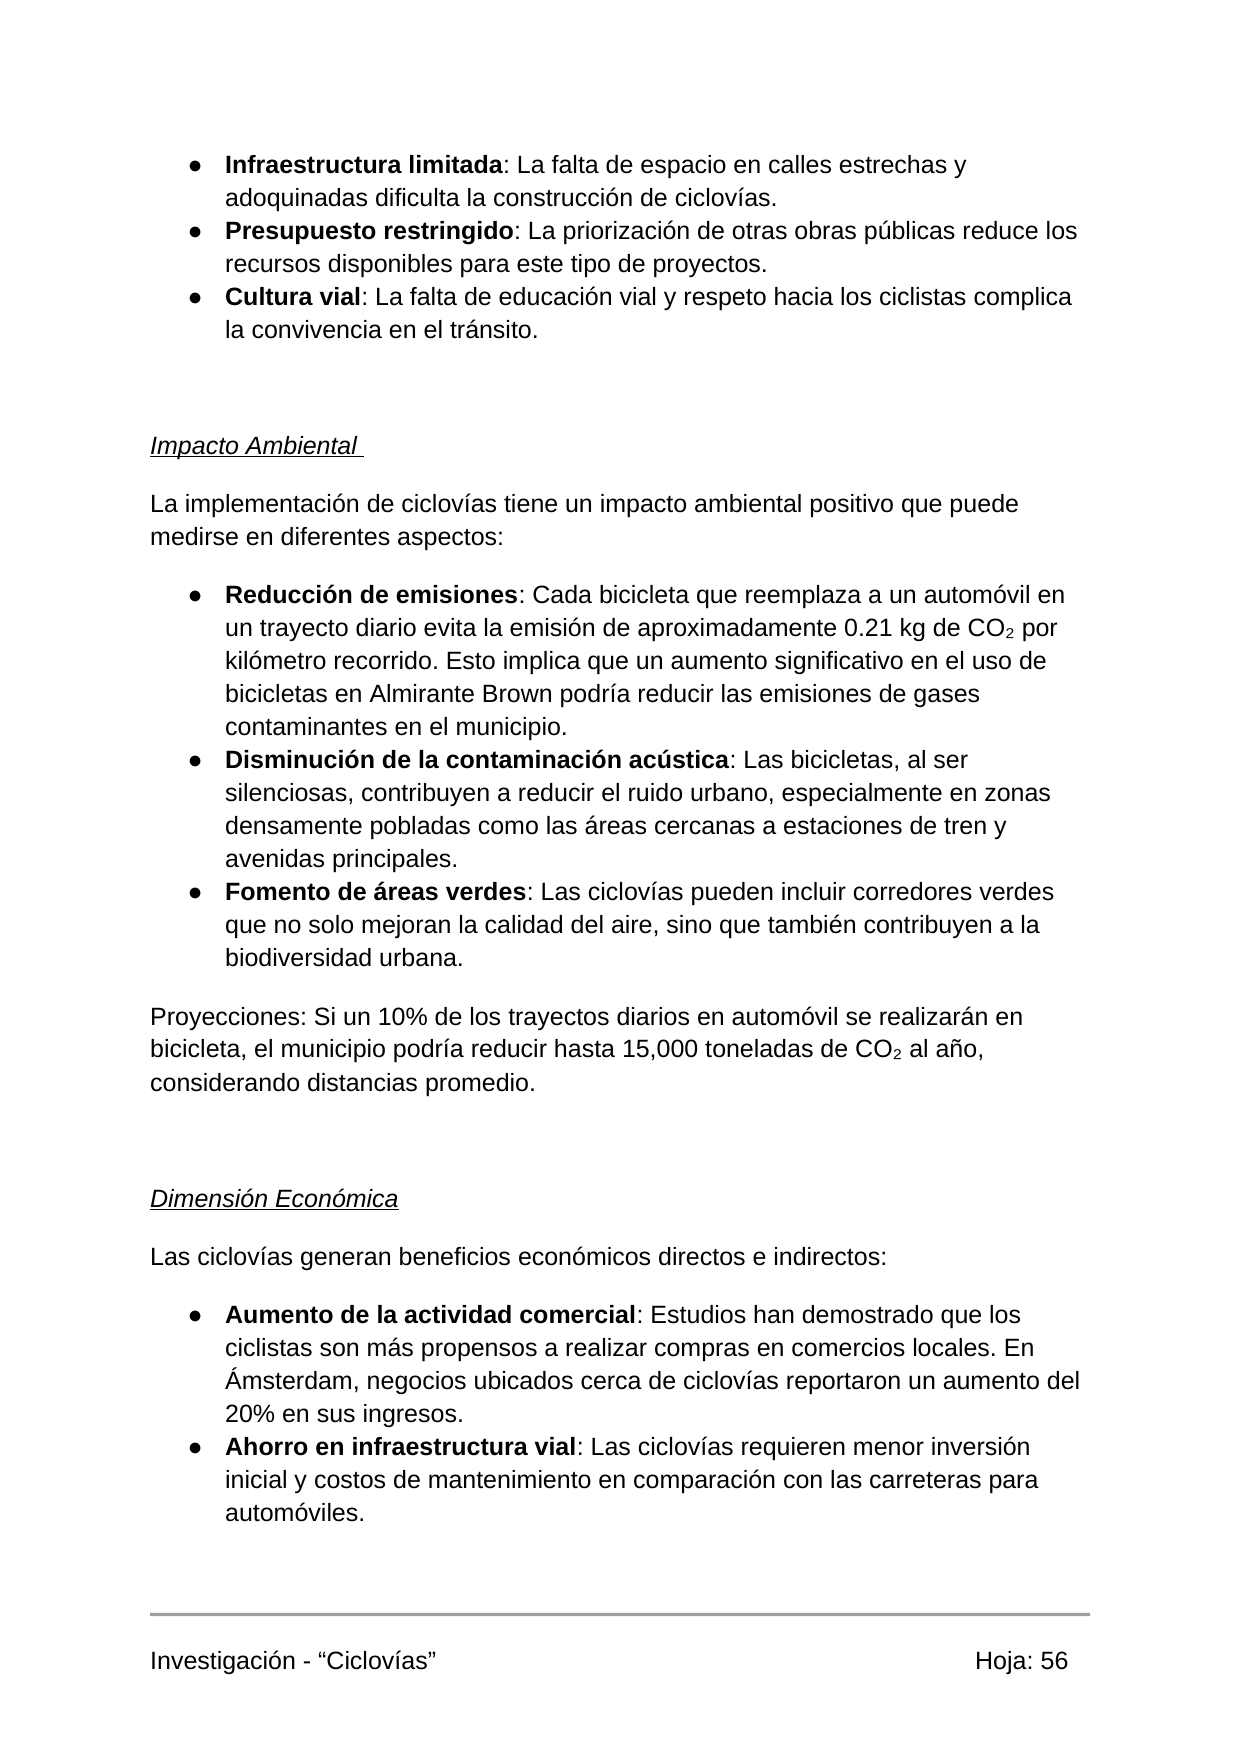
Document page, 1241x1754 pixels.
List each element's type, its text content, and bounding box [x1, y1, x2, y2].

text La implementación de ciclovías tiene un impacto ambiental positivo que puede medirse en diferentes aspectos: [150, 489, 1090, 551]
text Dimensión Económica [150, 1183, 1090, 1212]
list Infraestructura limitada: La falta de espacio en calles estrechas y adoquinadas dificulta la construcción de ciclovías. [187, 150, 1090, 212]
list Presupuesto restringido: La priorización de otras obras públicas reduce los recursos disponibles para este tipo de proyectos. [187, 216, 1090, 278]
list Fomento de áreas verdes: Las ciclovías pueden incluir corredores verdes que no solo mejoran la calidad del aire, sino que también contribuyen a la biodiversidad urbana. [187, 877, 1090, 972]
text Impacto Ambiental [150, 431, 1090, 460]
text Las ciclovías generan beneficios económicos directos e indirectos: [150, 1242, 1090, 1270]
list Ahorro en infraestructura vial: Las ciclovías requieren menor inversión inicial y costos de mantenimiento en comparación con las carreteras para automóviles. [187, 1432, 1090, 1526]
list Reducción de emisiones: Cada bicicleta que reemplaza a un automóvil en un trayecto diario evita la emisión de aproximadamente 0.21 kg de CO₂ por kilómetro recorrido. Esto implica que un aumento significativo en el uso de bicicletas en Almirante Brown podría reducir las emisiones de gases contaminantes en el municipio. [187, 580, 1090, 741]
list Cultura vial: La falta de educación vial y respeto hacia los ciclistas complica la convivencia en el tránsito. [187, 282, 1090, 344]
list Aumento de la actividad comercial: Estudios han demostrado que los ciclistas son más propensos a realizar compras en comercios locales. En Ámsterdam, negocios ubicados cerca de ciclovías reportaron un aumento del 20% en sus ingresos. [187, 1299, 1090, 1427]
text Proyecciones: Si un 10% de los trayectos diarios en automóvil se realizarán en bicicleta, el municipio podría reducir hasta 15,000 toneladas de CO₂ al año, considerando distancias promedio. [150, 1001, 1090, 1096]
list Disminución de la contaminación acústica: Las bicicletas, al ser silenciosas, contribuyen a reducir el ruido urbano, especialmente en zonas densamente pobladas como las áreas cercanas a estaciones de tren y avenidas principales. [187, 745, 1090, 873]
